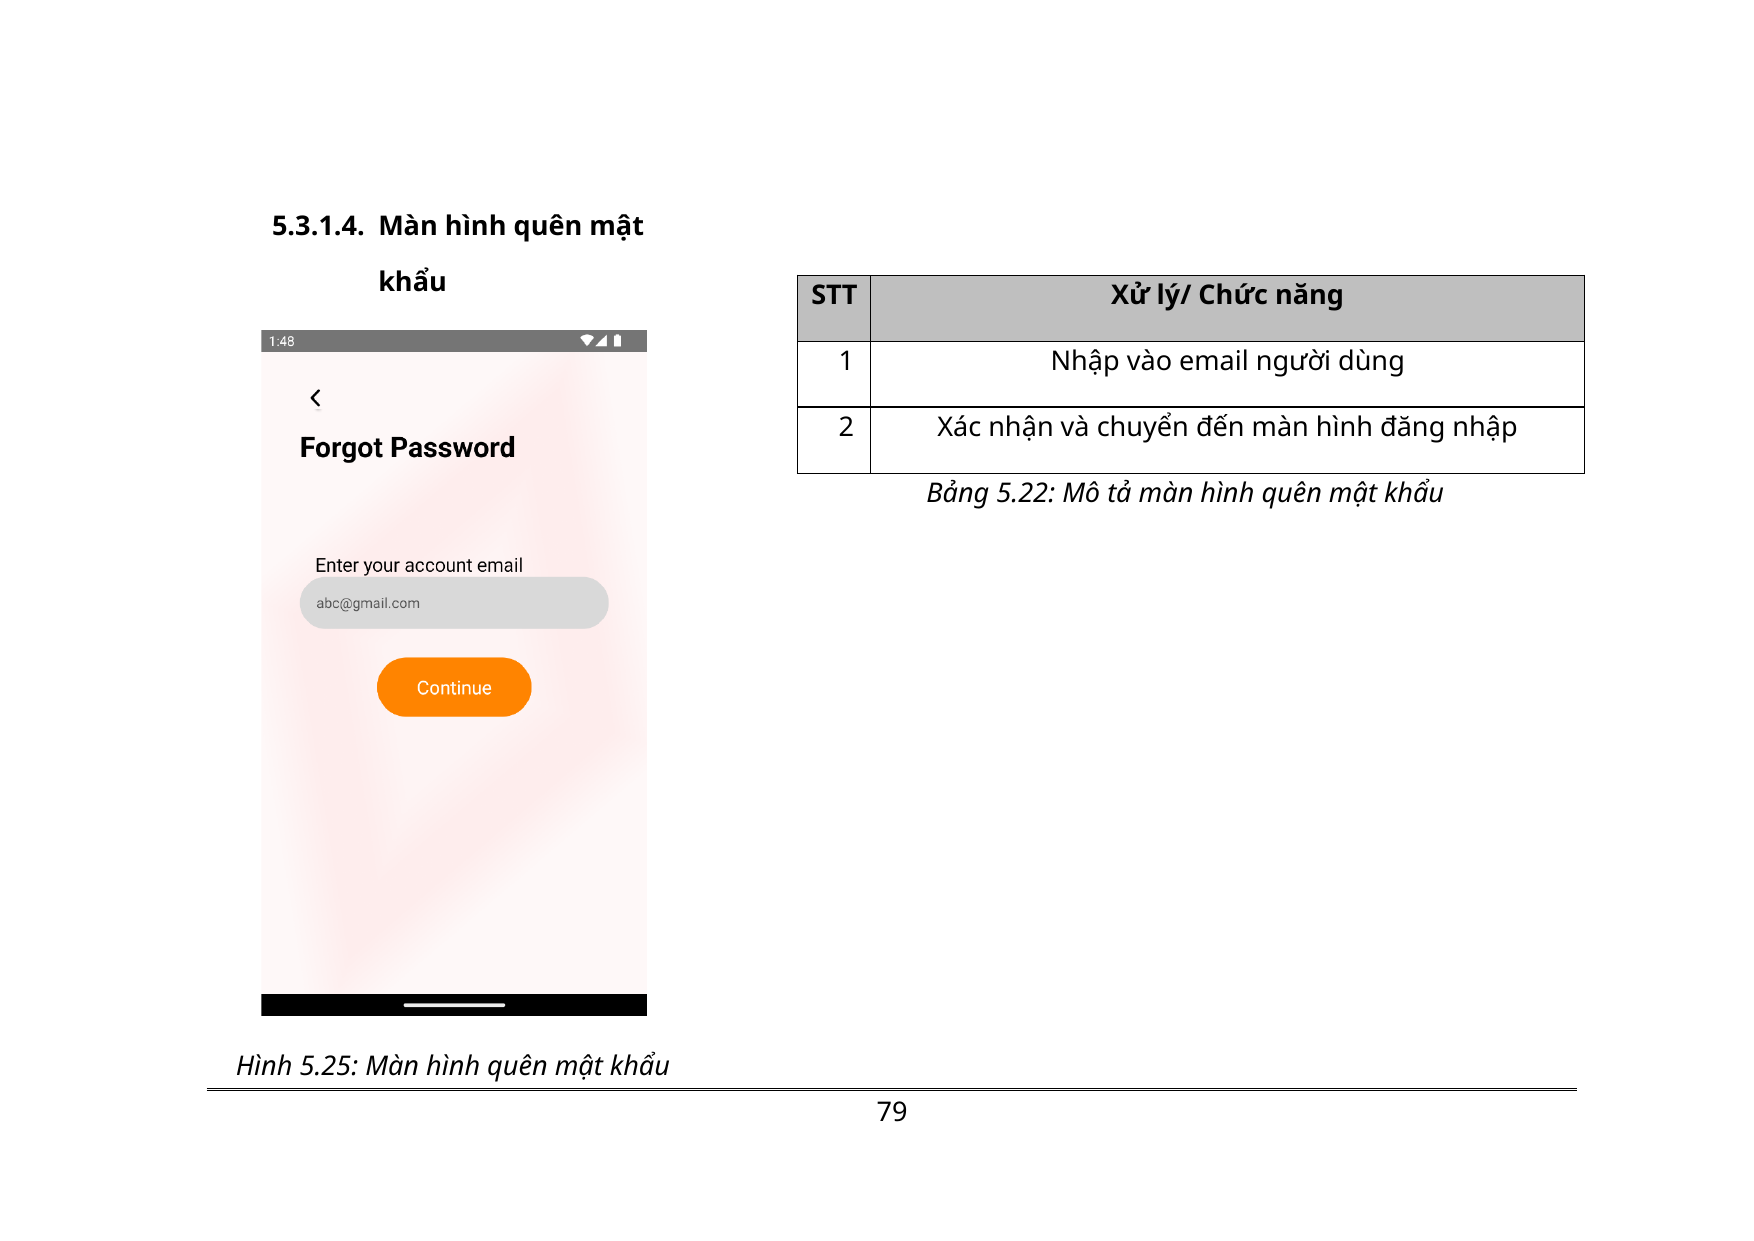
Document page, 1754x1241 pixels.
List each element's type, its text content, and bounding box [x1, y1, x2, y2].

table_cell Xác nhận và chuyển đến màn hình đăng nhập [871, 408, 1584, 472]
table_cell [798, 342, 870, 406]
subtitle Màn hình quên mật khẩu [272, 207, 702, 299]
picture [261, 330, 647, 1016]
table_cell [798, 408, 870, 472]
table_header STT [798, 276, 870, 341]
table_cell Nhập vào email người dùng [871, 342, 1584, 406]
table_header Xử lý/ Chức năng [871, 276, 1584, 341]
